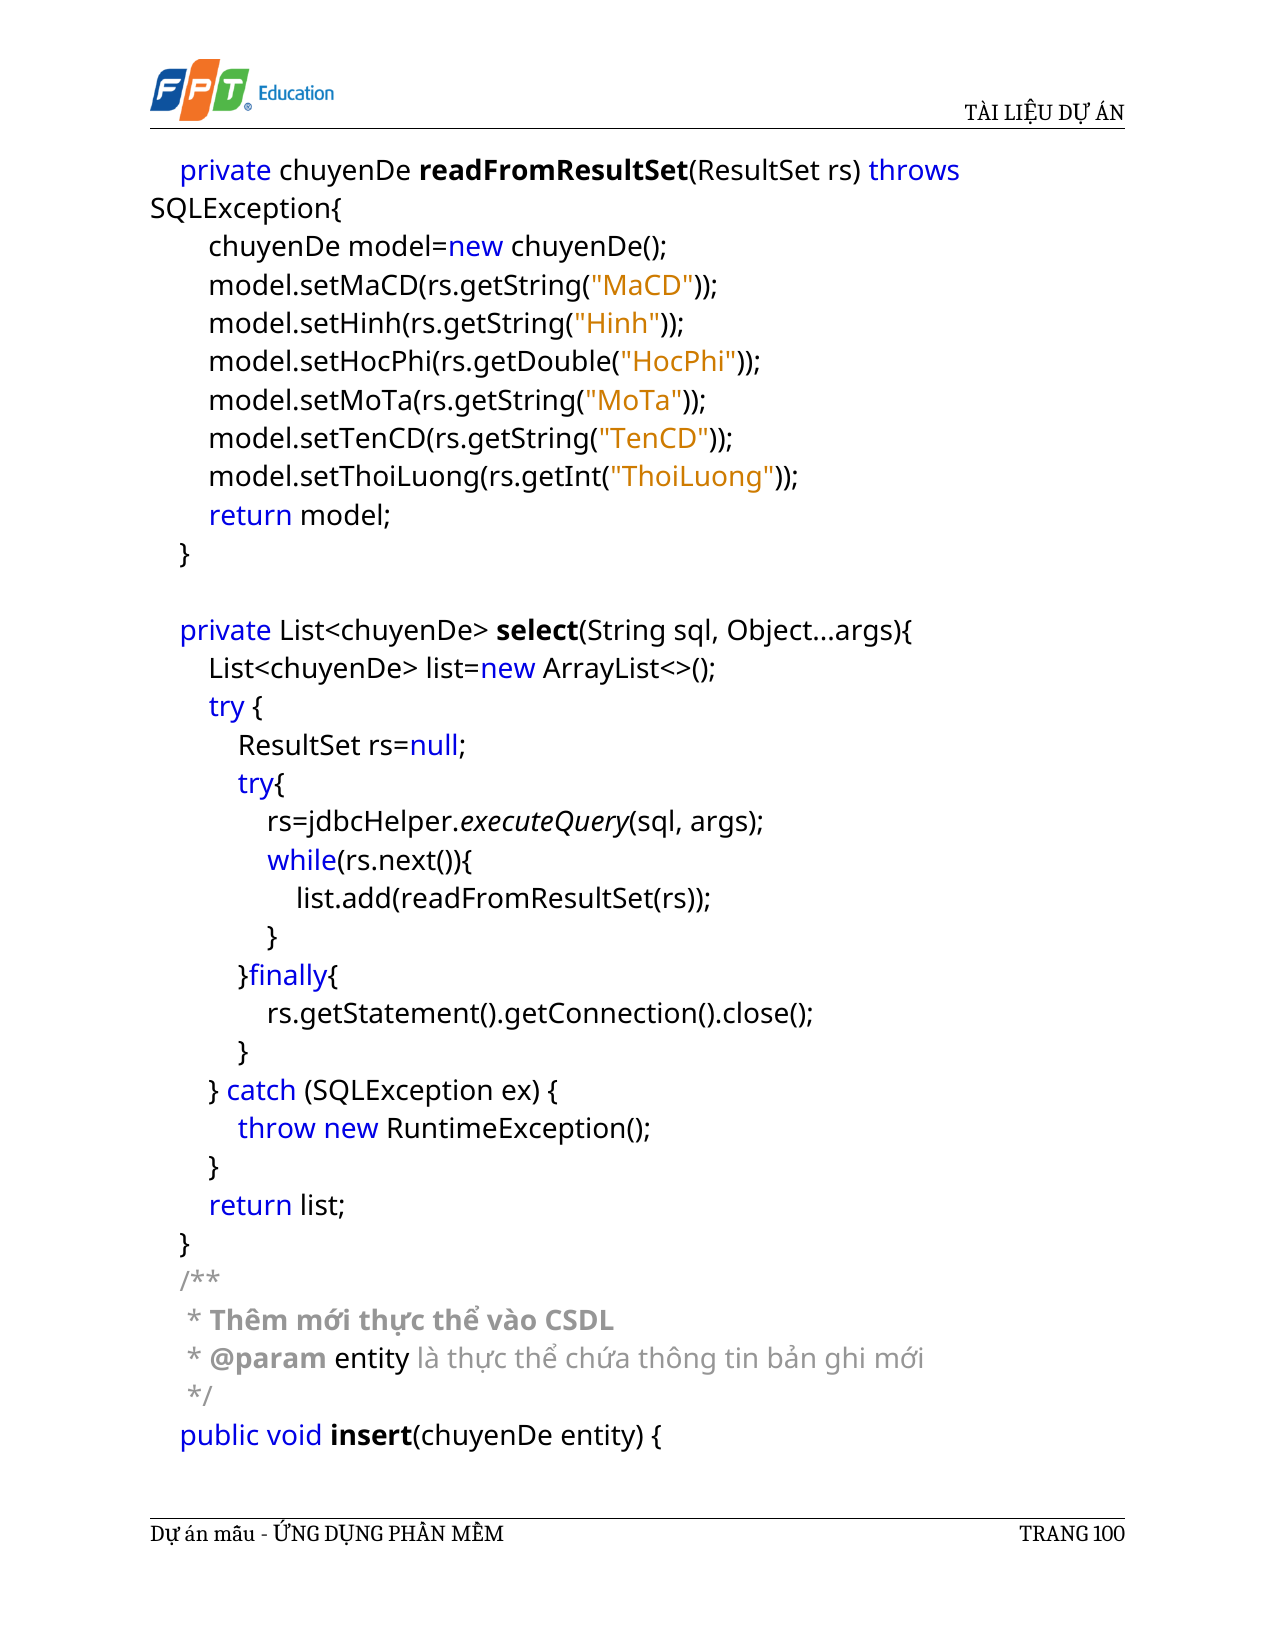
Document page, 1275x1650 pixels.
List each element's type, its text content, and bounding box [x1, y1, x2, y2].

text } [150, 1032, 1125, 1070]
text * Thêm mới thực thể vào CSDL [150, 1300, 1125, 1338]
text private chuyenDe readFromResultSet(ResultSet rs) throws SQLException{ [150, 150, 1125, 227]
text throw new RuntimeException(); [150, 1108, 1125, 1147]
picture [150, 59, 336, 121]
text } [150, 533, 1125, 572]
text model.setMoTa(rs.getString("MoTa")); [150, 380, 1125, 418]
text } catch (SQLException ex) { [150, 1070, 1125, 1108]
text */ [150, 1377, 1125, 1415]
text rs.getStatement().getConnection().close(); [150, 993, 1125, 1032]
text chuyenDe model=new chuyenDe(); [150, 227, 1125, 265]
text while(rs.next()){ [150, 840, 1125, 878]
text private List<chuyenDe> select(String sql, Object...args){ [150, 610, 1125, 648]
text try{ [150, 763, 1125, 802]
text * @param entity là thực thể chứa thông tin bản ghi mới [150, 1338, 1125, 1377]
text return model; [150, 495, 1125, 533]
text list.add(readFromResultSet(rs)); [150, 878, 1125, 917]
text } [150, 1223, 1125, 1262]
text } [150, 1147, 1125, 1185]
text model.setTenCD(rs.getString("TenCD")); [150, 418, 1125, 457]
text } [150, 917, 1125, 955]
text return list; [150, 1185, 1125, 1223]
text public void insert(chuyenDe entity) { [150, 1415, 1125, 1453]
text rs=jdbcHelper.executeQuery(sql, args); [150, 802, 1125, 840]
text }finally{ [150, 955, 1125, 993]
text try { [150, 687, 1125, 725]
text model.setThoiLuong(rs.getInt("ThoiLuong")); [150, 457, 1125, 495]
text model.setHocPhi(rs.getDouble("HocPhi")); [150, 342, 1125, 380]
text model.setHinh(rs.getString("Hinh")); [150, 303, 1125, 342]
text ResultSet rs=null; [150, 725, 1125, 763]
text /** [150, 1262, 1125, 1300]
text List<chuyenDe> list=new ArrayList<>(); [150, 648, 1125, 687]
text model.setMaCD(rs.getString("MaCD")); [150, 265, 1125, 303]
